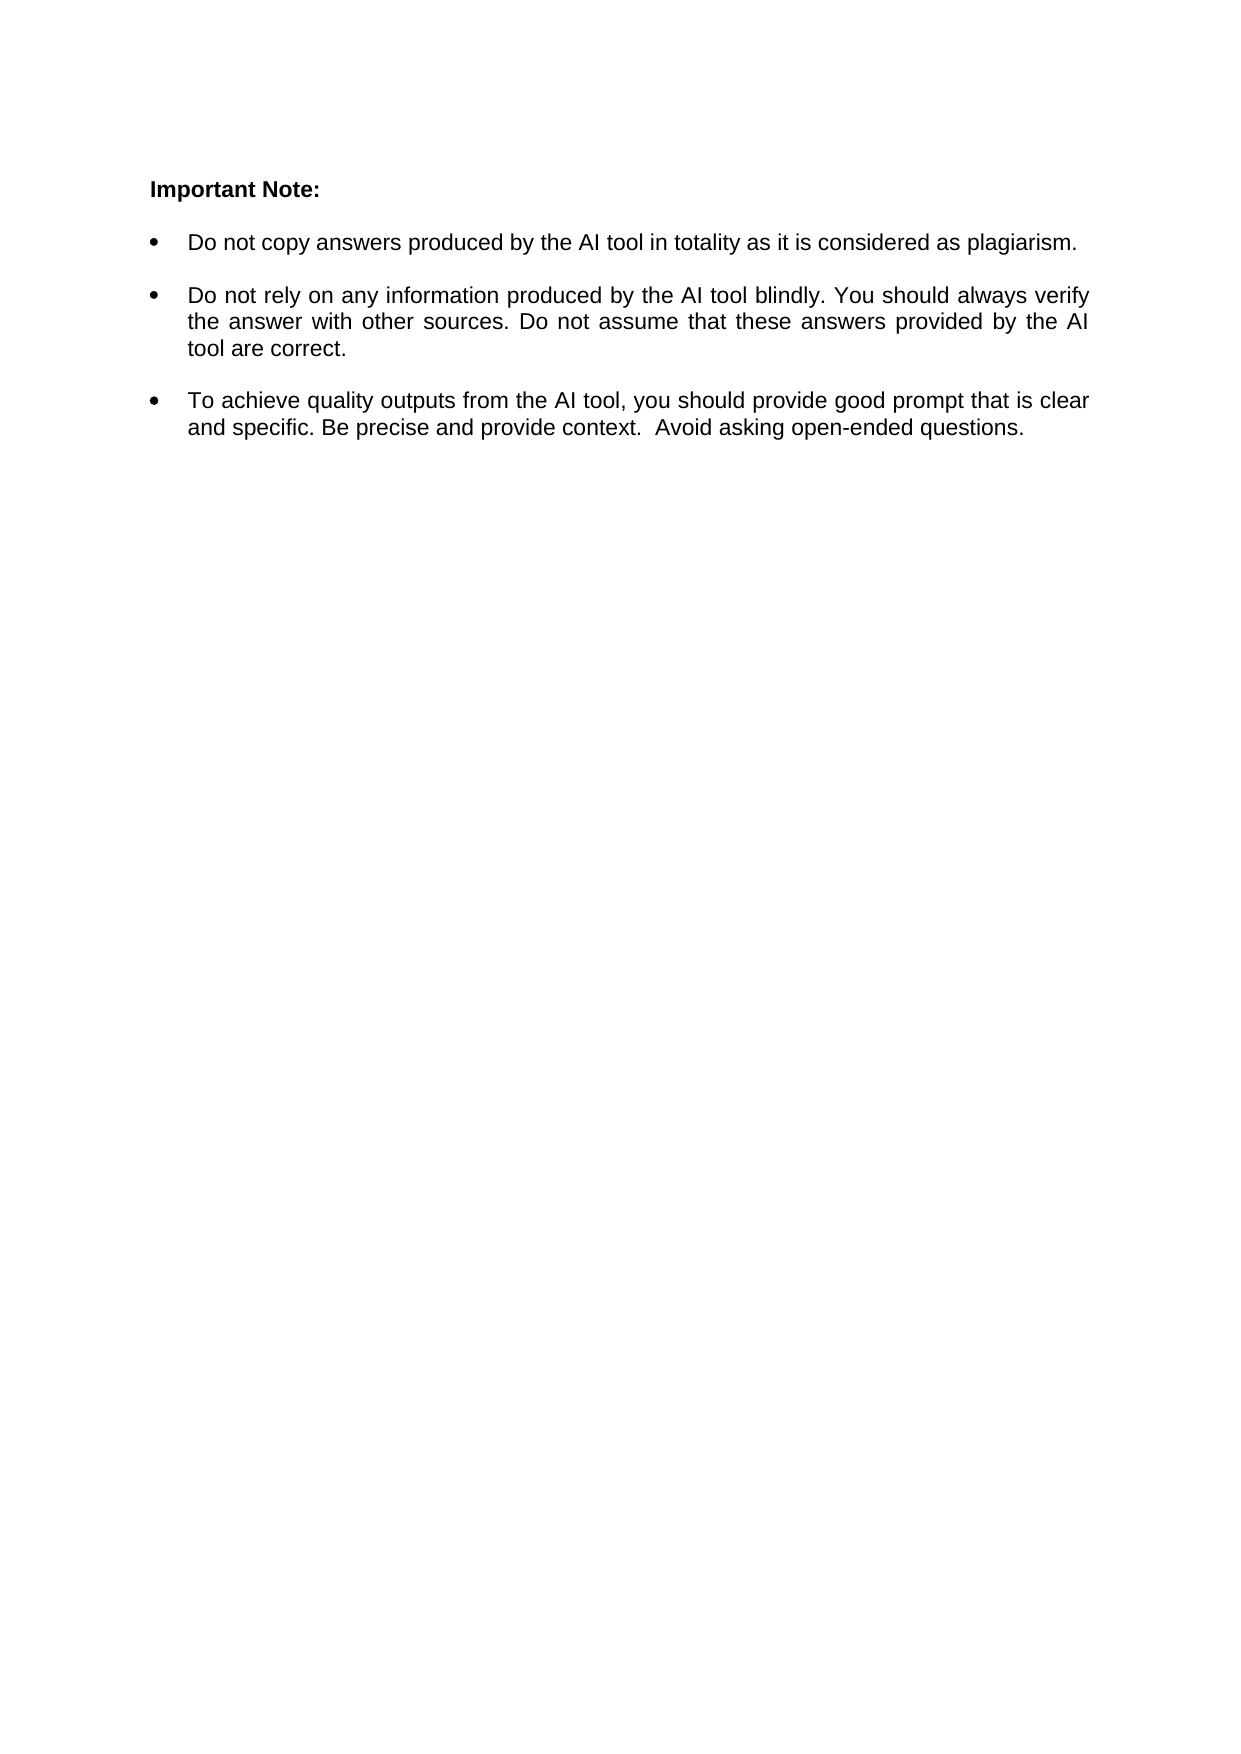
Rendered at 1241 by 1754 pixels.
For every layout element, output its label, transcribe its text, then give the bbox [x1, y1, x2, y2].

list Do not copy answers produced by the AI tool in totality as it is considered as plagiarism. [150, 229, 1090, 255]
list To achieve quality outputs from the AI tool, you should provide good prompt that is clear and specific. Be precise and provide context. Avoid asking open-ended questions. [150, 387, 1090, 440]
list Do not rely on any information produced by the AI tool blindly. You should always verify the answer with other sources. Do not assume that these answers provided by the AI tool are correct. [150, 282, 1090, 361]
text Important Note: [150, 176, 1090, 203]
